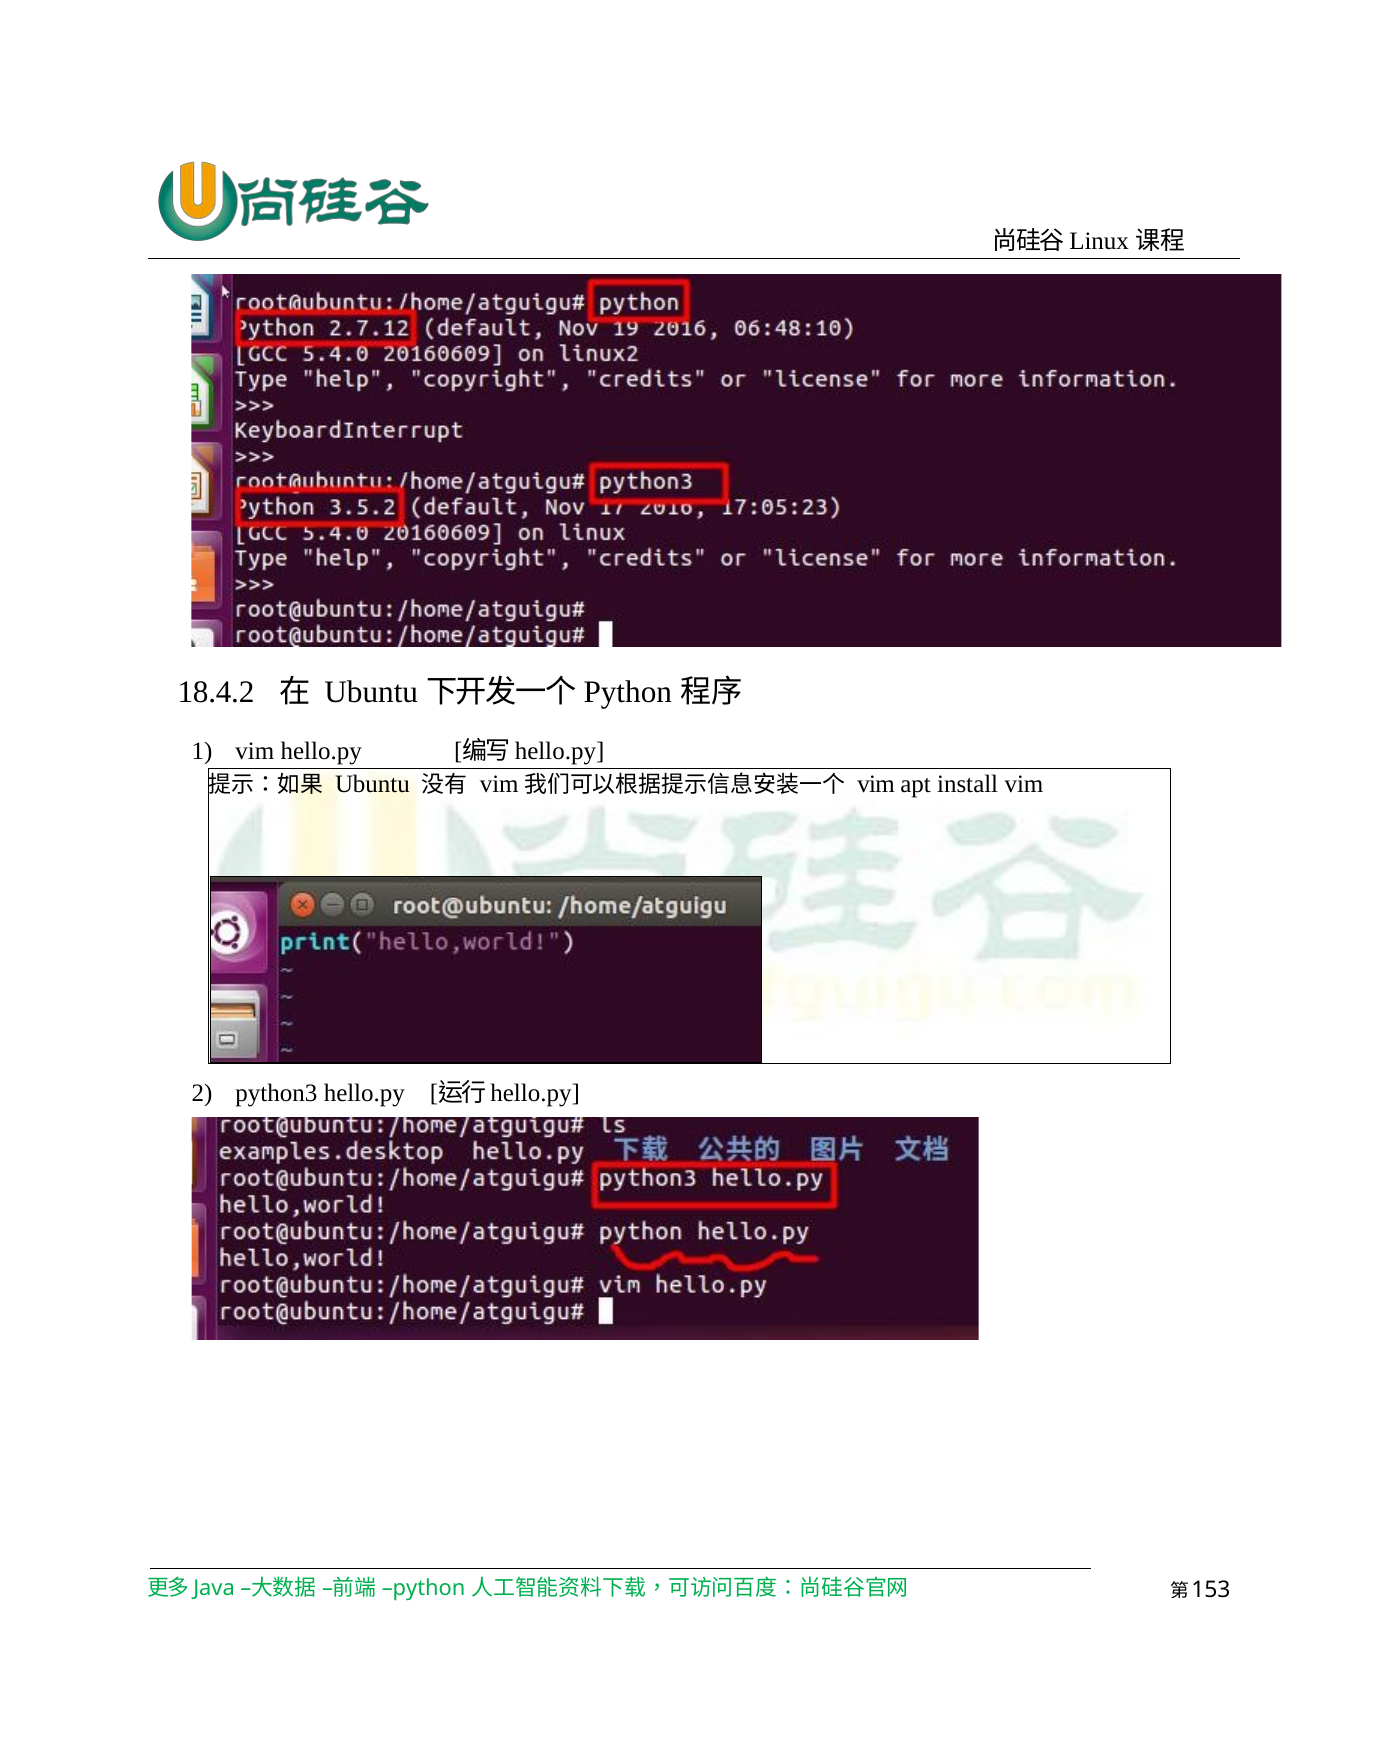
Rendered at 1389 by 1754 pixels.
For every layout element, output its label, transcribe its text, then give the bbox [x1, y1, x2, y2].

subtitle 在Ubuntu 下开发一个 Python 程序 [177, 669, 1338, 711]
picture [191, 274, 1282, 647]
picture [209, 769, 1170, 1063]
picture [191, 1117, 979, 1340]
picture [211, 877, 761, 1062]
list python3 hello.py [运行 hello.py] [191, 1075, 1338, 1109]
picture [147, 153, 436, 249]
list vim hello.py [编写 hello.py] [191, 732, 1338, 766]
